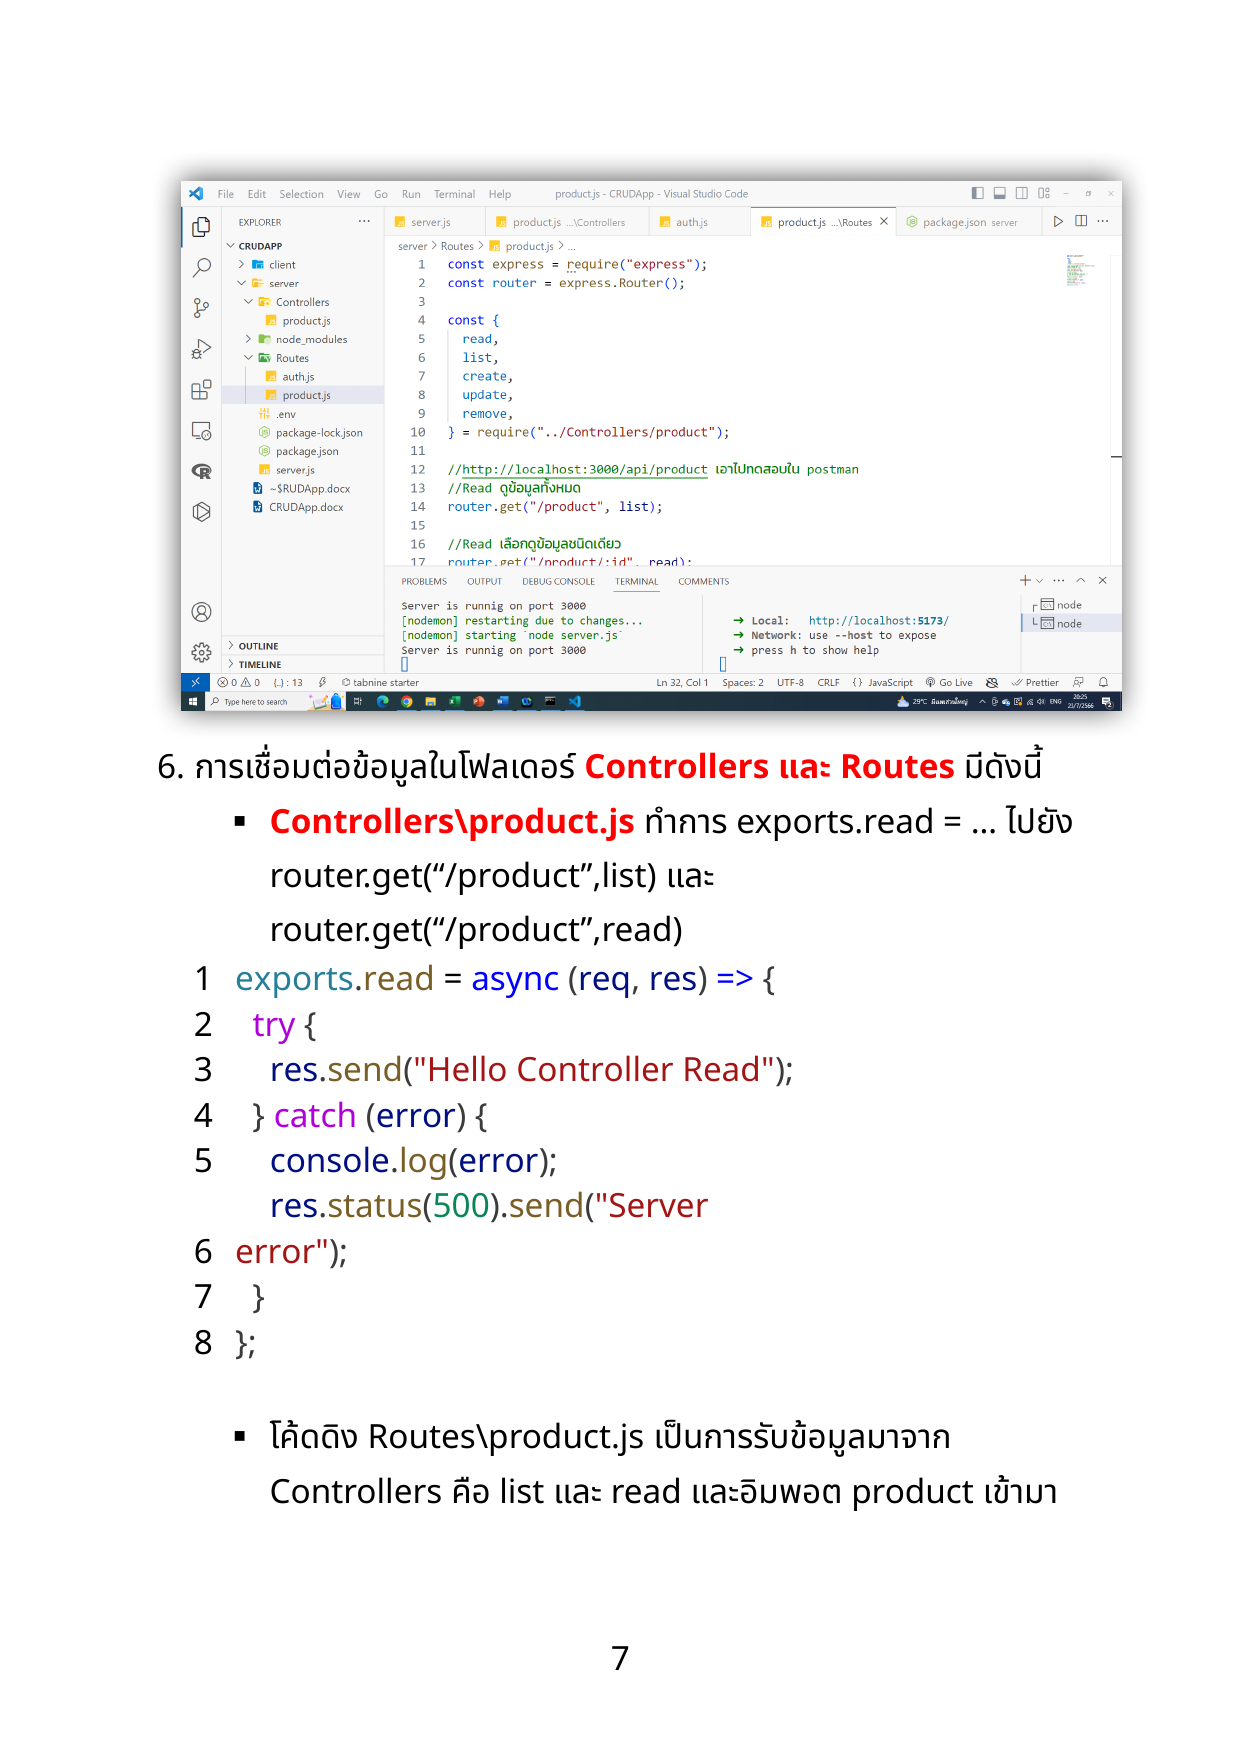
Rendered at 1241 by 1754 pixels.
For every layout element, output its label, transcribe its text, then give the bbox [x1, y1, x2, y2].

table_cell 2 [150, 1001, 224, 1046]
table_cell 6 [150, 1182, 224, 1273]
table_header 1 [150, 955, 224, 1001]
table_cell 4 [150, 1091, 224, 1137]
table_cell 8 [150, 1319, 224, 1364]
table_cell try { [224, 1001, 829, 1046]
table_cell }; [224, 1319, 829, 1364]
table_header exports.read = async (req, res) => { [224, 955, 829, 1001]
table_cell 3 [150, 1046, 224, 1091]
list Controllers\product.js ทำการ exports.read = … ไปยัง router.get(“/product”,list) และ router.get(“/product”,read) [232, 797, 1090, 952]
table_cell } catch (error) { [224, 1091, 829, 1137]
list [232, 1413, 1090, 1518]
table_cell res.status(500).send("Server error"); [224, 1182, 829, 1273]
table_cell console.log(error); [224, 1137, 829, 1182]
table_cell 7 [150, 1273, 224, 1318]
list การเชื่อมต่อข้อมูลในโฟลเดอร์ Controllers และ Routes มีดังนี้ [157, 743, 1090, 793]
picture [181, 181, 1122, 711]
table_cell 5 [150, 1137, 224, 1182]
table_cell res.send("Hello Controller Read"); [224, 1046, 829, 1091]
table_cell } [224, 1273, 829, 1318]
